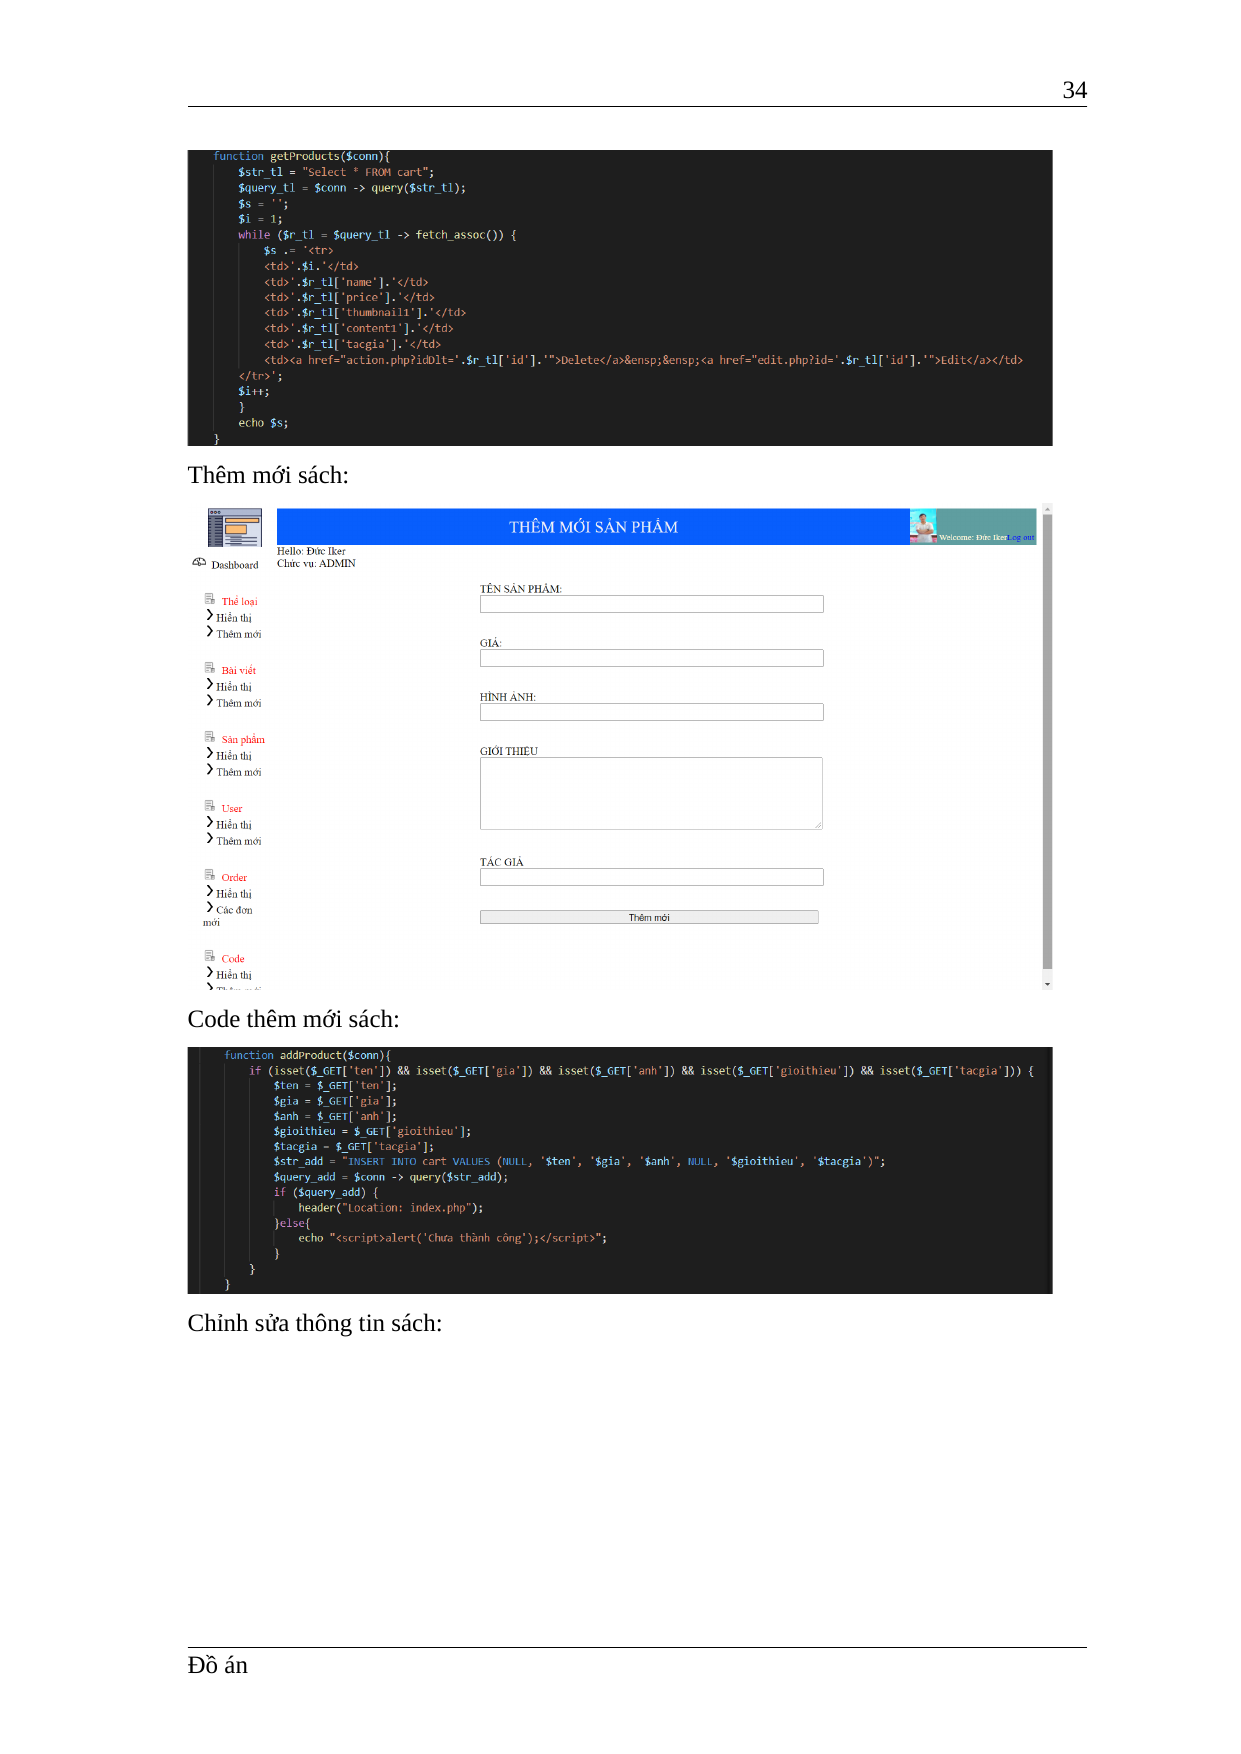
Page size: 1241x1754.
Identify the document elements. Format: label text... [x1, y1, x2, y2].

text Chỉnh sửa thông tin sách: [187, 1308, 1053, 1337]
picture [187, 503, 1053, 990]
text Code thêm mới sách: [187, 1004, 1053, 1033]
picture [187, 150, 1053, 446]
picture [187, 1047, 1053, 1294]
text Thêm mới sách: [187, 460, 1053, 489]
